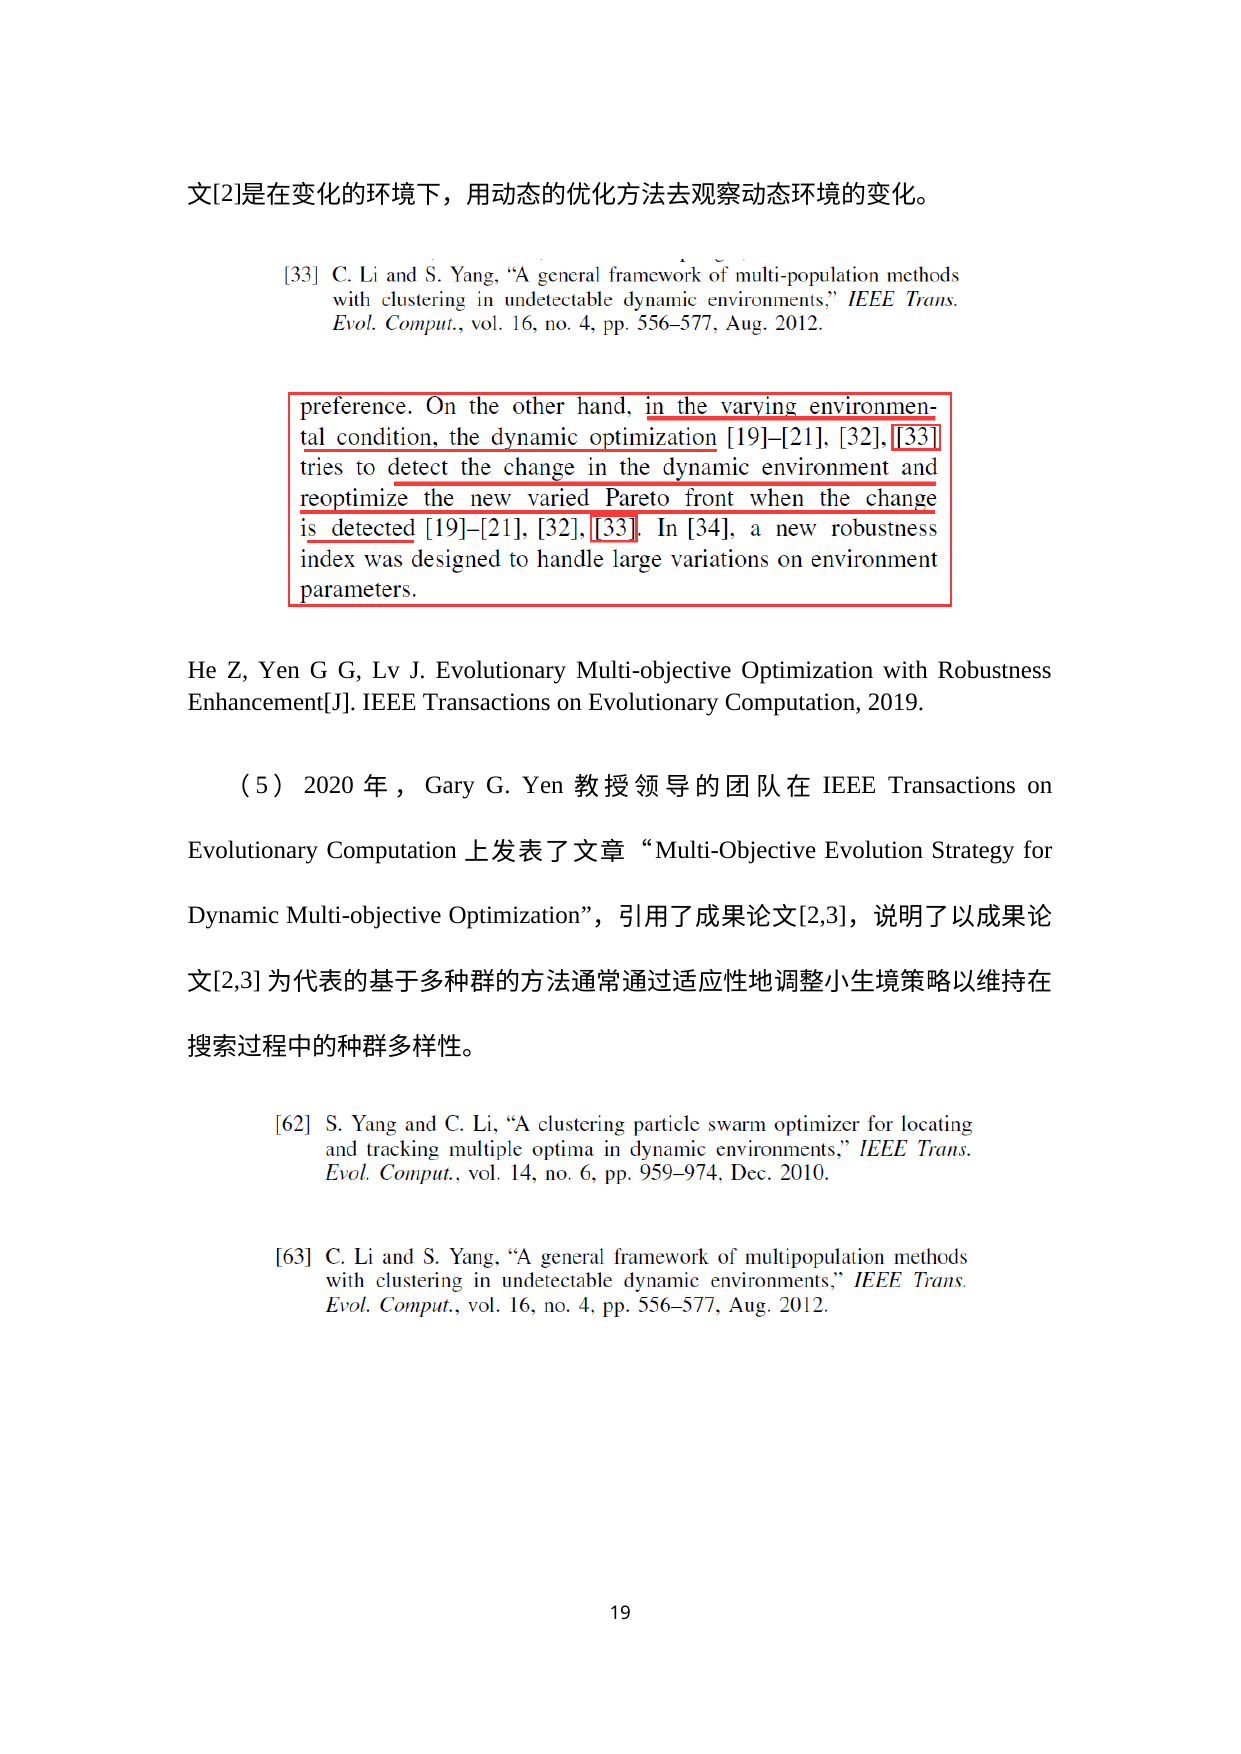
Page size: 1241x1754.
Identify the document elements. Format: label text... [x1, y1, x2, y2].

list He Z, Yen G G, Lv J. Evolutionary Multi-objective Optimization with Robustness Enhancement[J]. IEEE Transactions on Evolutionary Computation, 2019. [187, 653, 1053, 718]
text （5）2020年，Gary G. Yen教授领导的团队在IEEE Transactions on Evolutionary Computation上发表了文章“Multi-Objective Evolution Strategy for Dynamic Multi-objective Optimization”，引用了成果论文[2,3]，说明了以成果论文[2,3] 为代表的基于多种群的方法通常通过适应性地调整小生境策略以维持在搜索过程中的种群多样性。 [187, 752, 1053, 1077]
picture [272, 259, 968, 343]
picture [267, 1243, 974, 1319]
picture [285, 391, 955, 609]
picture [267, 1111, 973, 1184]
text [187, 160, 1053, 225]
